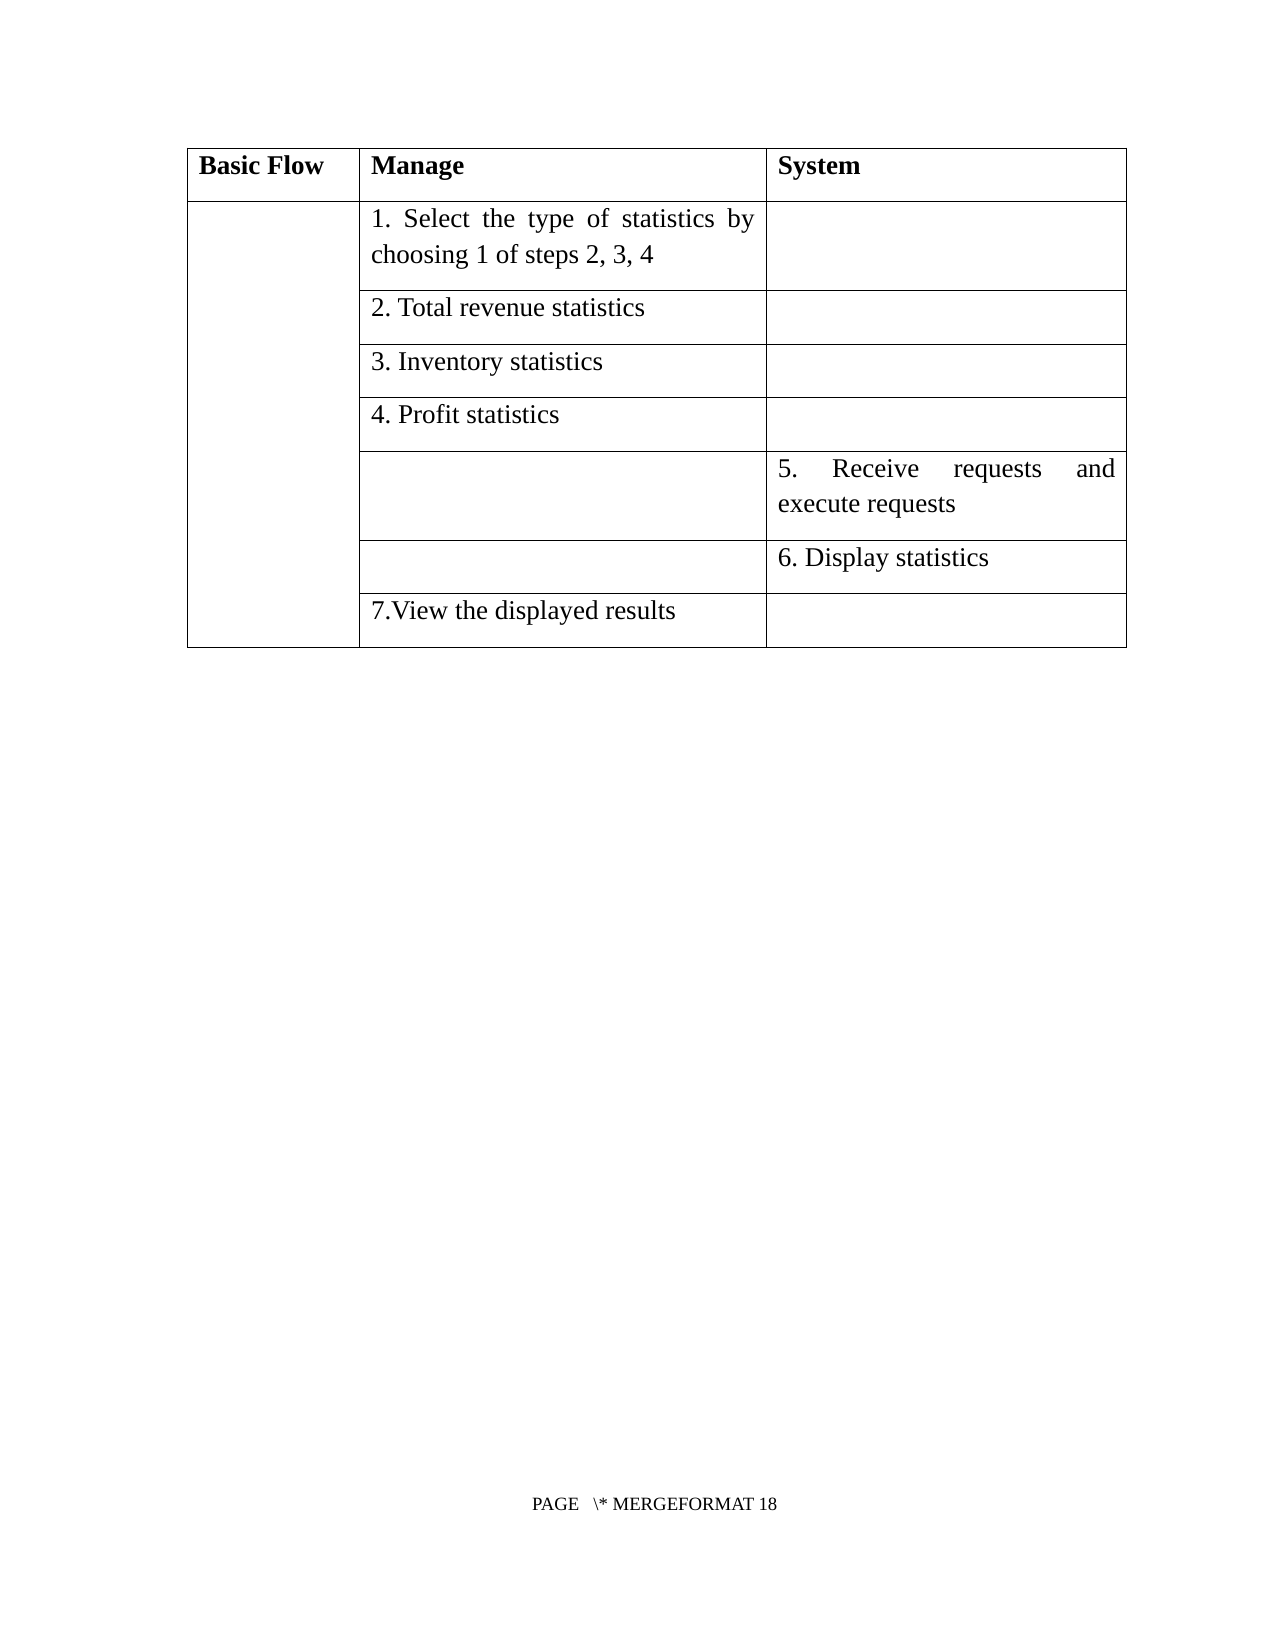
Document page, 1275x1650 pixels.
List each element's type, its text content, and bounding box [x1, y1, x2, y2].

table_cell [360, 541, 766, 593]
table_header System [767, 149, 1126, 201]
table_cell [767, 398, 1126, 451]
table_cell 3. Inventory statistics [360, 345, 766, 397]
table_cell 7.View the displayed results [360, 594, 766, 647]
table_cell 6. Display statistics [767, 541, 1126, 593]
table_cell 2. Total revenue statistics [360, 291, 766, 344]
table_cell 1. Select the type of statistics by choosing 1 of steps 2, 3, 4 [360, 202, 766, 290]
table_cell [767, 345, 1126, 397]
table_cell 4. Profit statistics [360, 398, 766, 451]
table_header Basic Flow [188, 149, 359, 201]
table_cell [767, 291, 1126, 344]
table_cell [767, 594, 1126, 647]
table_cell 5. Receive requests and execute requests [767, 452, 1126, 540]
table_cell [360, 452, 766, 540]
table_cell [188, 202, 359, 647]
table_cell [767, 202, 1126, 290]
table_header Manage [360, 149, 766, 201]
